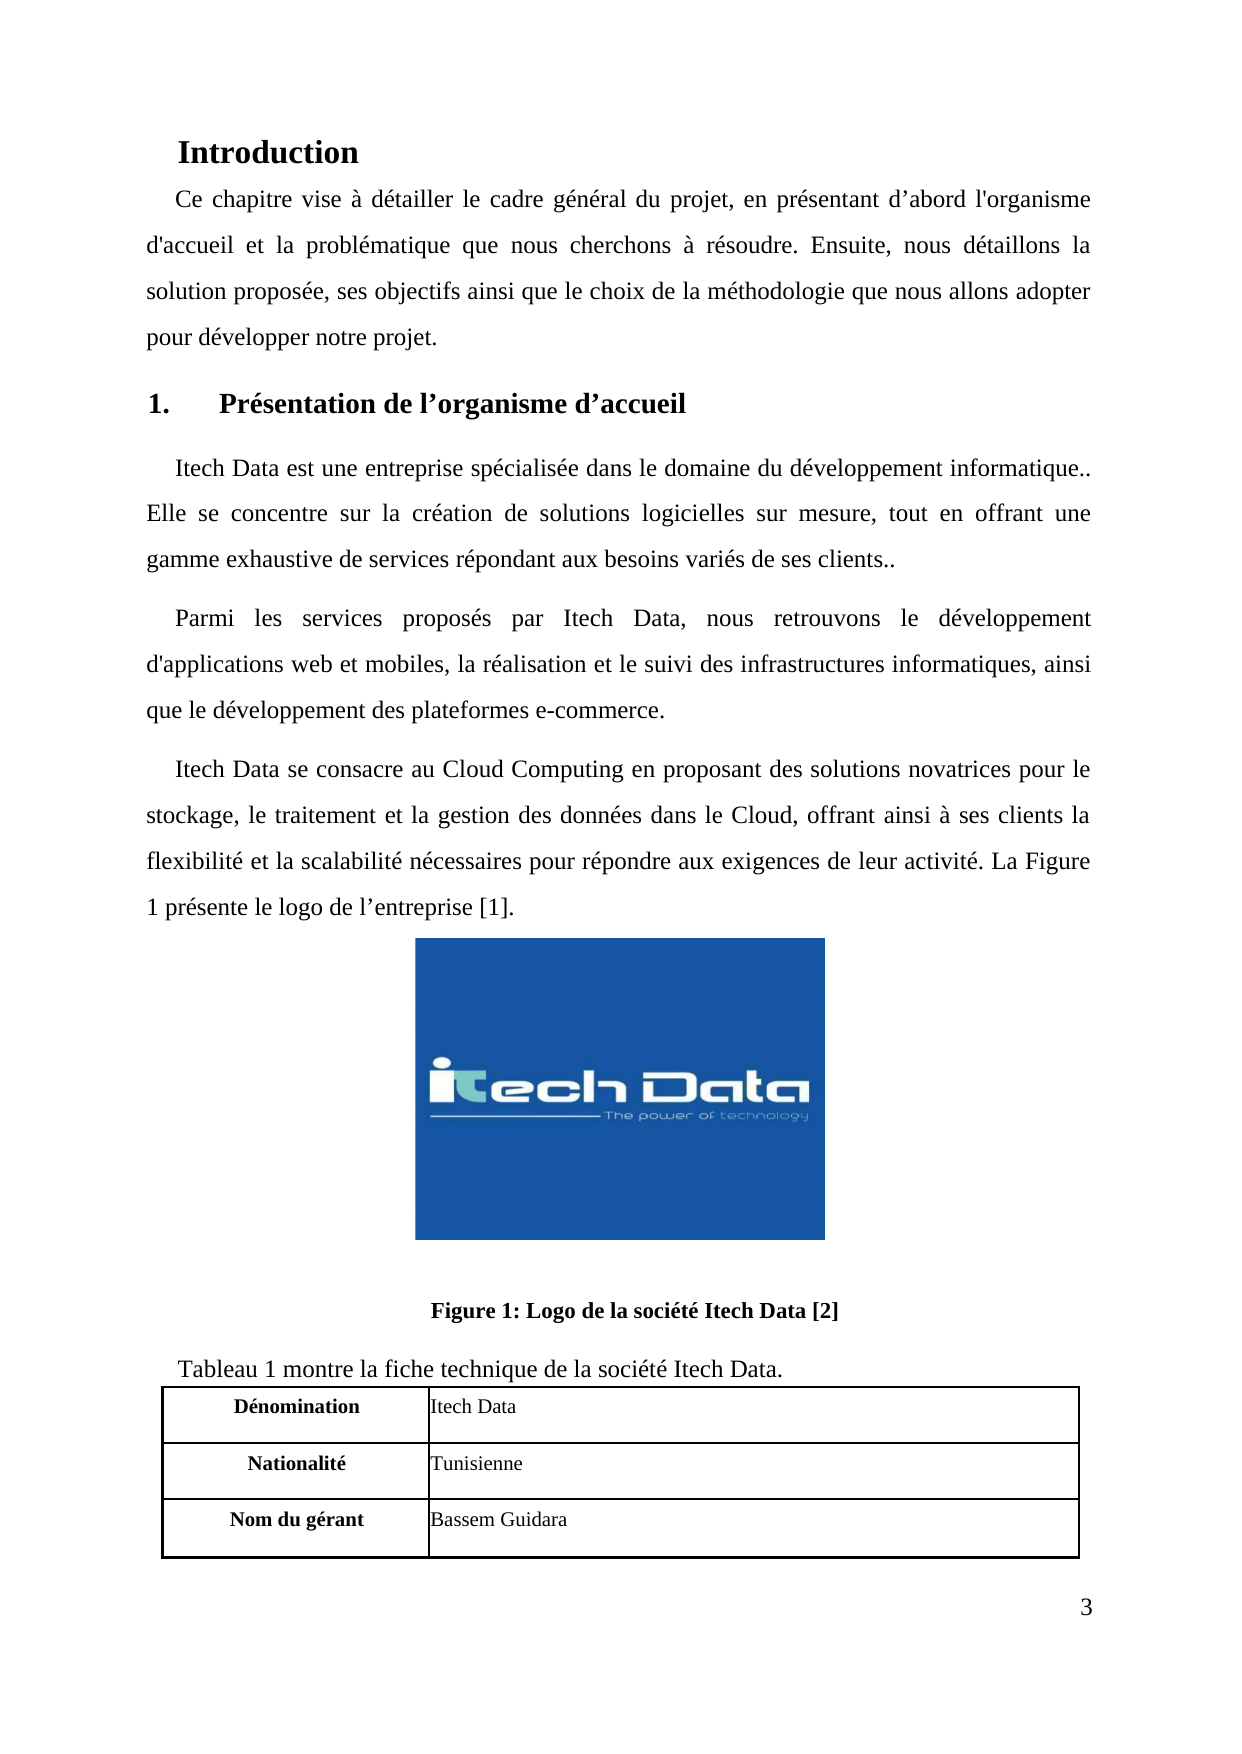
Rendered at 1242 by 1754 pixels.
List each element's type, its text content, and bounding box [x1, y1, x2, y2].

table_header Dénomination [164, 1388, 428, 1442]
text Ce chapitre vise à détailler le cadre général du projet, en présentant d’abord l'organisme d'accueil et la problématique que nous cherchons à résoudre. Ensuite, nous détaillons la solution proposée, ses objectifs ainsi que le choix de la méthodologie que nous allons adopter pour développer notre projet. [146, 184, 1092, 351]
text Tableau 1 montre la fiche technique de la société Itech Data. [177, 1354, 1092, 1383]
text Introduction [177, 132, 1092, 171]
table_cell Nationalité [164, 1444, 428, 1498]
picture [415, 938, 825, 1240]
table_header Itech Data [430, 1388, 1078, 1442]
text Figure 1: Logo de la société Itech Data [2] [223, 1297, 1047, 1323]
table_cell Tunisienne [430, 1444, 1078, 1498]
table_cell Nom du gérant [164, 1500, 428, 1556]
text 1. Présentation de l’organisme d’accueil [148, 386, 1092, 419]
text Itech Data se consacre au Cloud Computing en proposant des solutions novatrices pour le stockage, le traitement et la gestion des données dans le Cloud, offrant ainsi à ses clients la flexibilité et la scalabilité nécessaires pour répondre aux exigences de leur activité. La Figure 1 présente le logo de l’entreprise [1]. [146, 754, 1092, 920]
table_cell Bassem Guidara [430, 1500, 1078, 1556]
text Itech Data est une entreprise spécialisée dans le domaine du développement informatique.. Elle se concentre sur la création de solutions logicielles sur mesure, tout en offrant une gamme exhaustive de services répondant aux besoins variés de ses clients.. [146, 453, 1092, 573]
text Parmi les services proposés par Itech Data, nous retrouvons le développement d'applications web et mobiles, la réalisation et le suivi des infrastructures informatiques, ainsi que le développement des plateformes e-commerce. [146, 603, 1092, 724]
